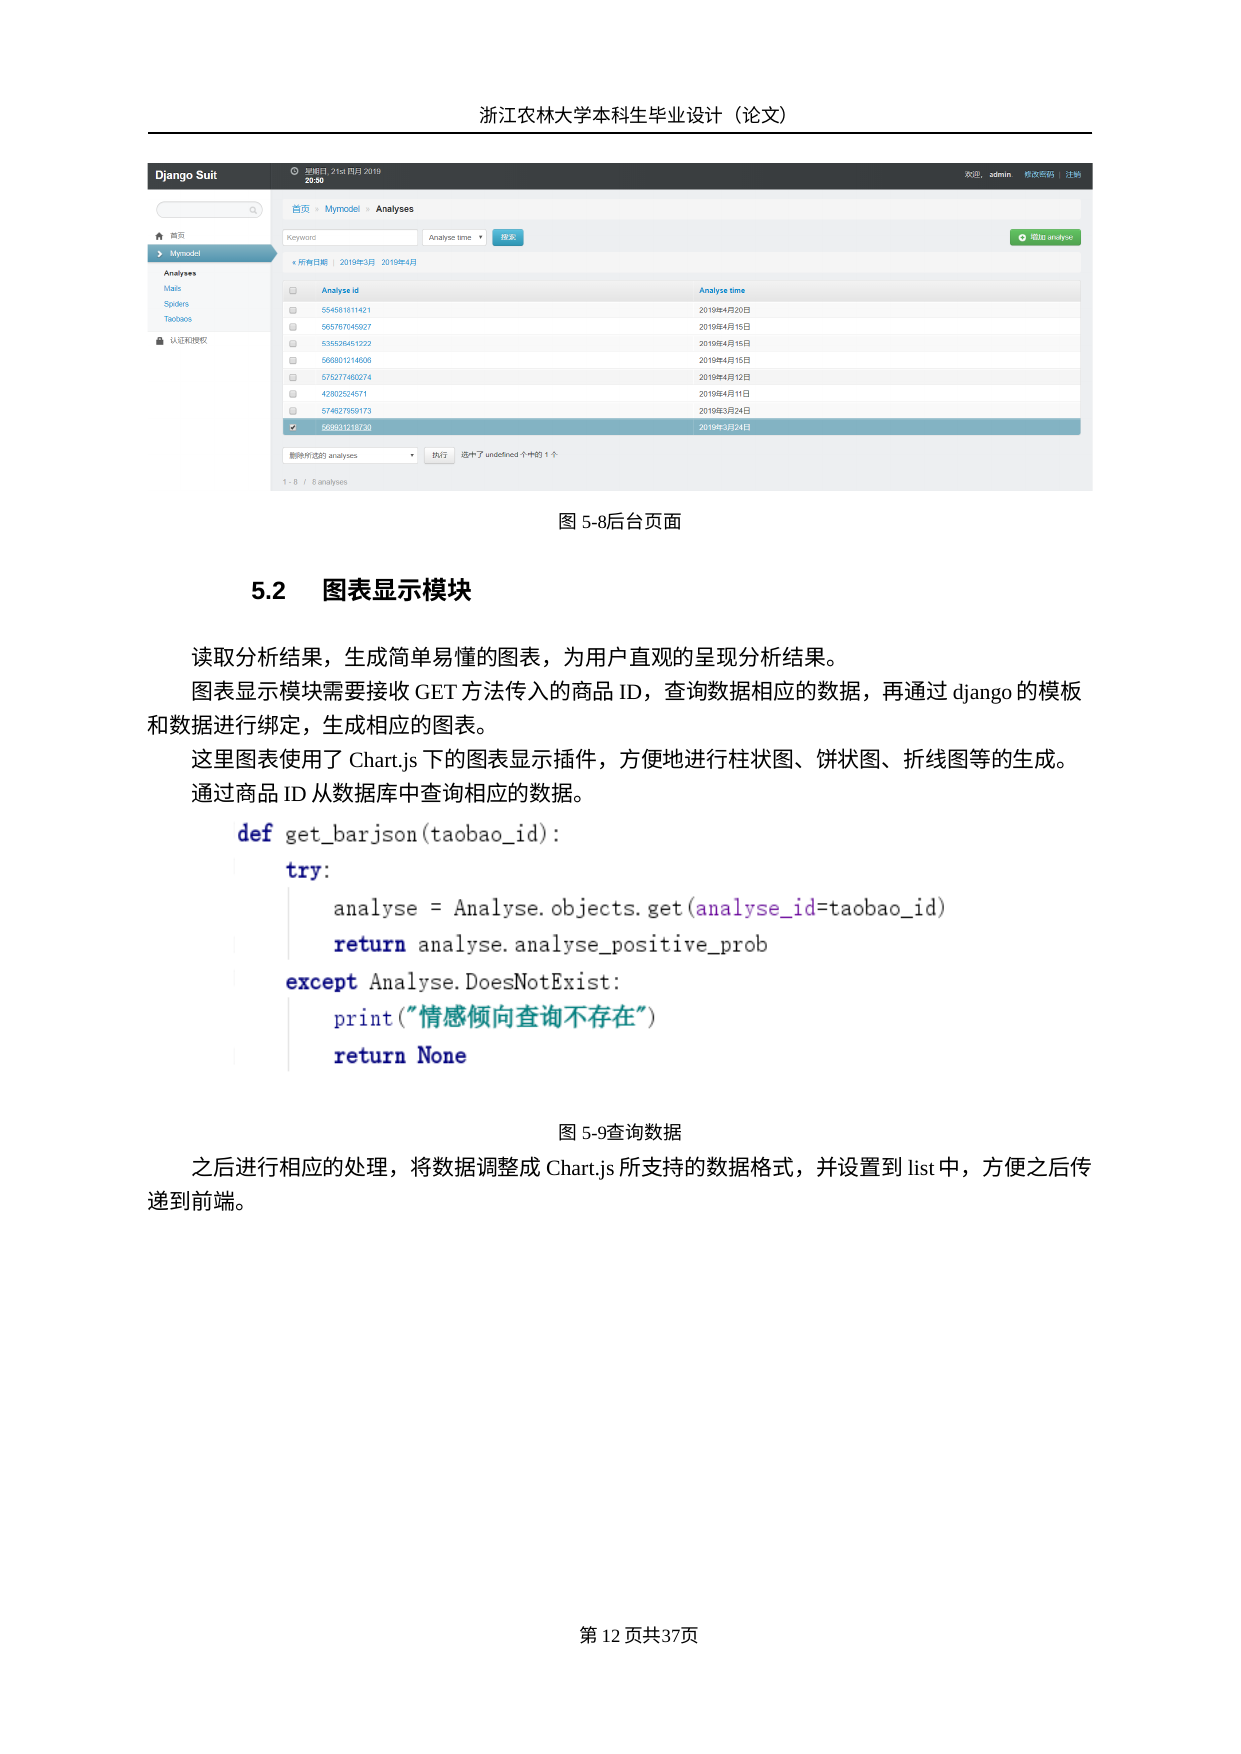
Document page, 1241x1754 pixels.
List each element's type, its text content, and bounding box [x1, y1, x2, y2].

picture [233, 809, 1007, 1101]
text 之后进行相应的处理，将数据调整成Chart.js所支持的数据格式，并设置到list中，方便之后传递到前端。 [148, 1149, 1092, 1217]
subtitle 图表显示模块 [251, 554, 1092, 622]
text 通过商品ID从数据库中查询相应的数据。 [148, 775, 1092, 809]
text 这里图表使用了Chart.js下的图表显示插件，方便地进行柱状图、饼状图、折线图等的生成。 [148, 741, 1092, 775]
text 图表显示模块需要接收GET方法传入的商品ID，查询数据相应的数据，再通过django的模板和数据进行绑定，生成相应的图表。 [148, 673, 1092, 741]
picture [147, 163, 1093, 491]
text 读取分析结果，生成简单易懂的图表，为用户直观的呈现分析结果。 [148, 639, 1092, 673]
